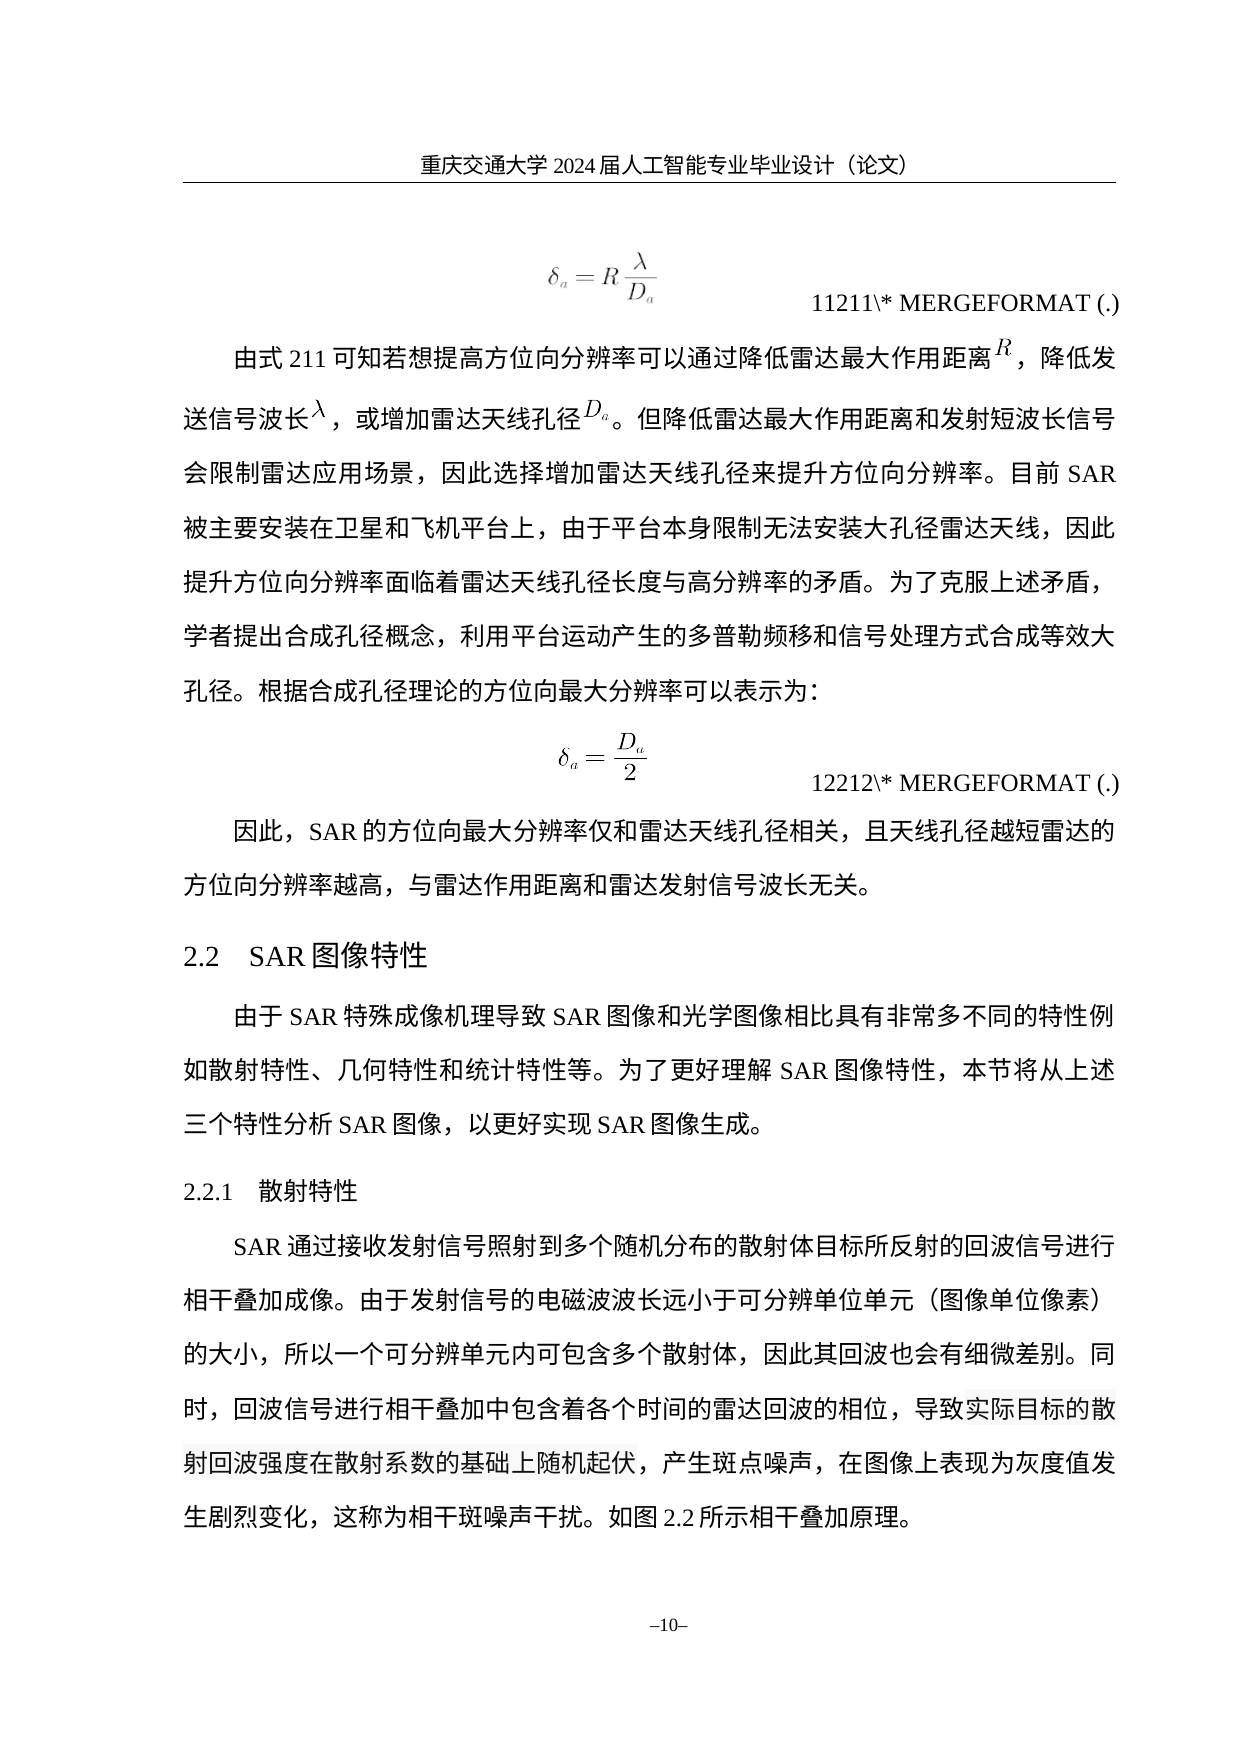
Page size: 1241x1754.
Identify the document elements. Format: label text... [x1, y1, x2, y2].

subtitle 散射特性 [183, 1172, 1116, 1208]
text SAR通过接收发射信号照射到多个随机分布的散射体目标所反射的回波信号进行相干叠加成像。由于发射信号的电磁波波长远小于可分辨单位单元（图像单位像素）的大小，所以一个可分辨单元内可包含多个散射体，因此其回波也会有细微差别。同时，回波信号进行相干叠加中包含着各个时间的雷达回波的相位，导致实际目标的散射回波强度在散射系数的基础上随机起伏，产生斑点噪声，在图像上表现为灰度值发生剧烈变化，这称为相干斑噪声干扰。如图2.2所示相干叠加原理。 [183, 1226, 1116, 1534]
text 由于SAR特殊成像机理导致SAR图像和光学图像相比具有非常多不同的特性例如散射特性、几何特性和统计特性等。为了更好理解SAR图像特性，本节将从上述三个特性分析SAR图像，以更好实现SAR图像生成。 [183, 996, 1116, 1141]
subtitle SAR图像特性 [183, 933, 1116, 975]
text 因此，SAR的方位向最大分辨率仅和雷达天线孔径相关，且天线孔径越短雷达的方位向分辨率越高，与雷达作用距离和雷达发射信号波长无关。 [183, 811, 1116, 902]
text 由式可知若想提高方位向分辨率可以通过降低雷达最大作用距离，降低发送信号波长，或增加雷达天线孔径。但降低雷达最大作用距离和发射短波长信号会限制雷达应用场景，因此选择增加雷达天线孔径来提升方位向分辨率。目前SAR被主要安装在卫星和飞机平台上，由于平台本身限制无法安装大孔径雷达天线，因此提升方位向分辨率面临着雷达天线孔径长度与高分辨率的矛盾。为了克服上述矛盾，学者提出合成孔径概念，利用平台运动产生的多普勒频移和信号处理方式合成等效大孔径。根据合成孔径理论的方位向最大分辨率可以表示为： [183, 331, 1116, 707]
